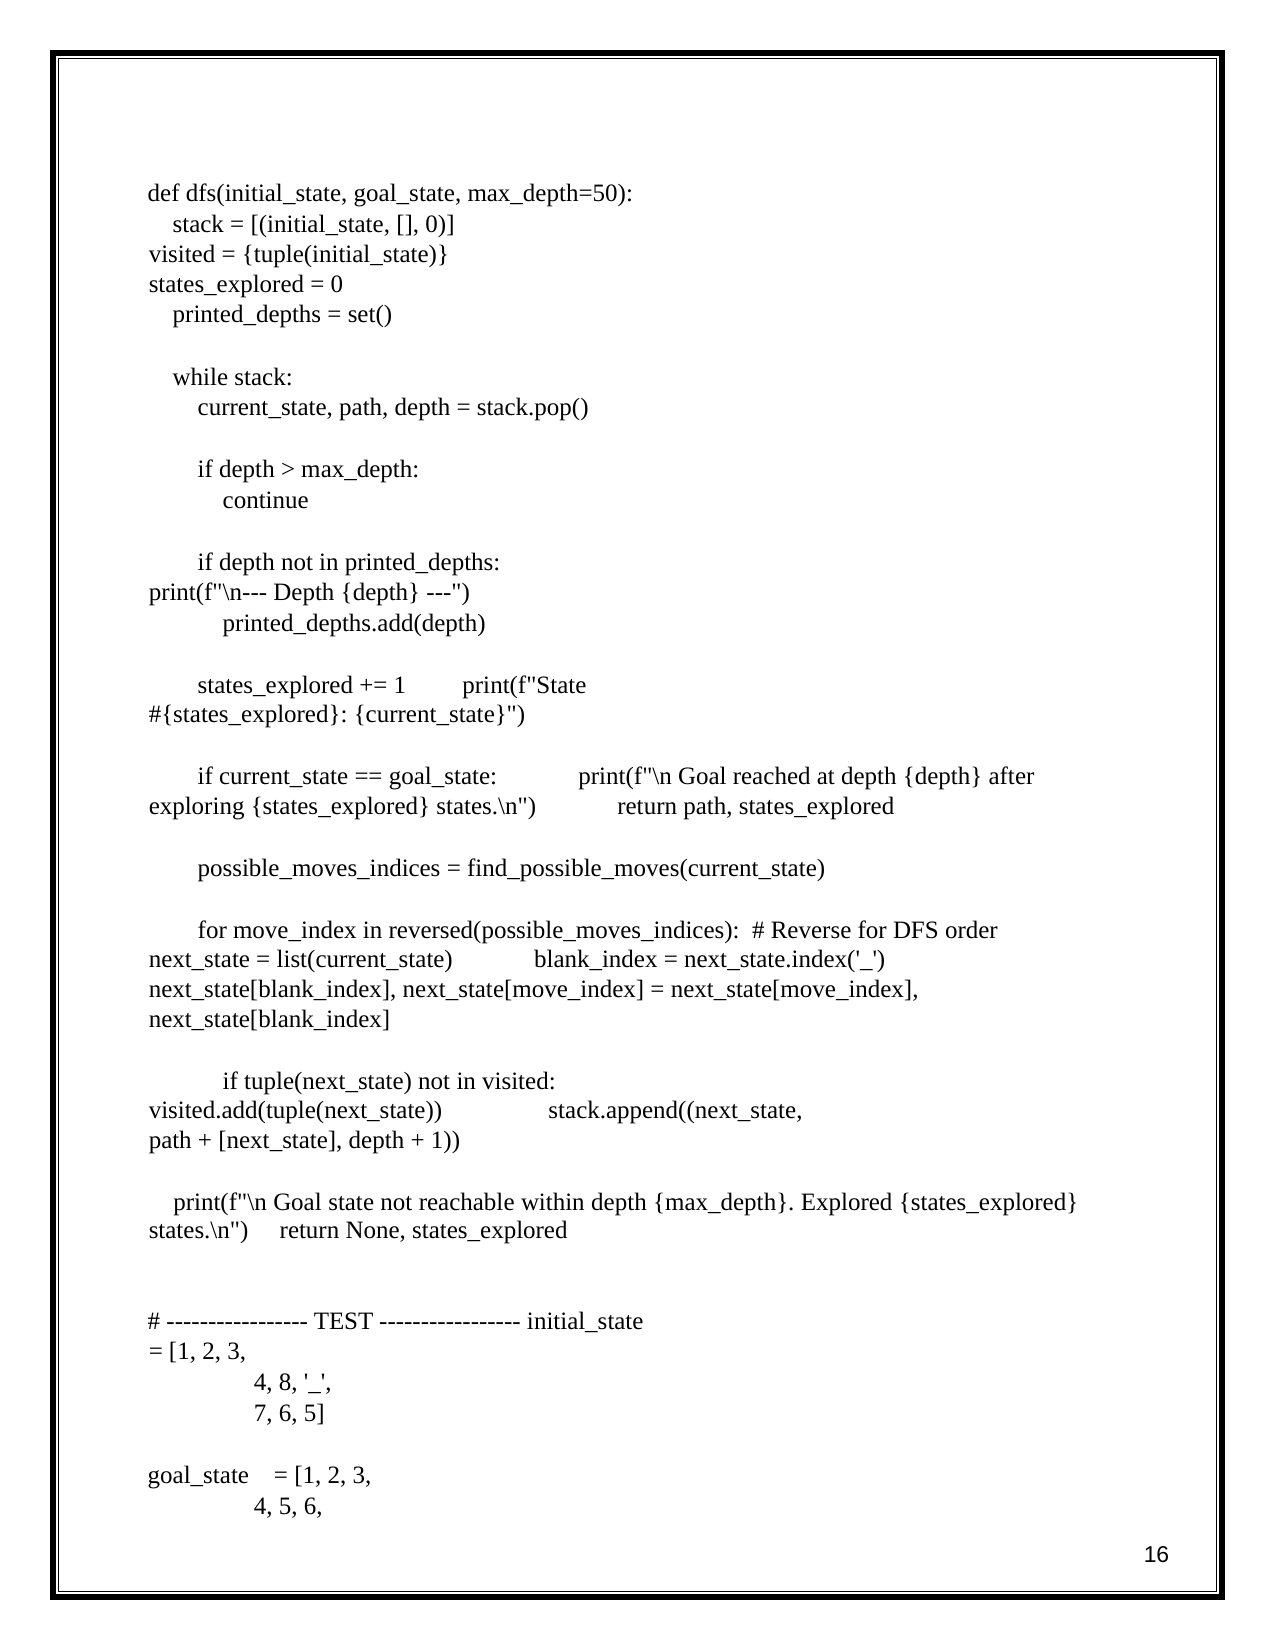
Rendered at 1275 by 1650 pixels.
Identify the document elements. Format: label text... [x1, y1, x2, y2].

text printed_depths = set() [147, 299, 971, 328]
text if depth > max_depth: [147, 454, 971, 483]
text if tuple(next_state) not in visited: visited.add(tuple(next_state)) stack.append((next_state, path + [next_state], depth + 1)) [147, 1066, 821, 1154]
text 4, 8, '_', [147, 1367, 971, 1396]
text 7, 6, 5] [147, 1398, 971, 1427]
text # ----------------- TEST ----------------- initial_state = [1, 2, 3, [147, 1306, 646, 1365]
text if depth not in printed_depths: print(f"\n--- Depth {depth} ---") [147, 547, 626, 606]
text continue [147, 485, 971, 514]
text 4, 5, 6, [147, 1491, 971, 1519]
text print(f"\n Goal state not reachable within depth {max_depth}. Explored {states_explored} states.\n") return None, states_explored [147, 1187, 1079, 1244]
text possible_moves_indices = find_possible_moves(current_state) [147, 853, 971, 882]
text if current_state == goal_state: print(f"\n Goal reached at depth {depth} after exploring {states_explored} states.\n") return path, states_explored [147, 761, 1074, 820]
text def dfs(initial_state, goal_state, max_depth=50): [147, 178, 971, 207]
text while stack: [147, 362, 971, 390]
text stack = [(initial_state, [], 0)] visited = {tuple(initial_state)} states_explored = 0 [147, 209, 529, 297]
text goal_state = [1, 2, 3, [147, 1460, 971, 1489]
text printed_depths.add(depth) [147, 608, 971, 637]
text for move_index in reversed(possible_moves_indices): # Reverse for DFS order next_state = list(current_state) blank_index = next_state.index('_') next_state[blank_index], next_state[move_index] = next_state[move_index], next_state[blank_index] [147, 915, 999, 1032]
text current_state, path, depth = stack.pop() [147, 392, 971, 421]
text states_explored += 1 print(f"State #{states_explored}: {current_state}") [147, 670, 706, 728]
